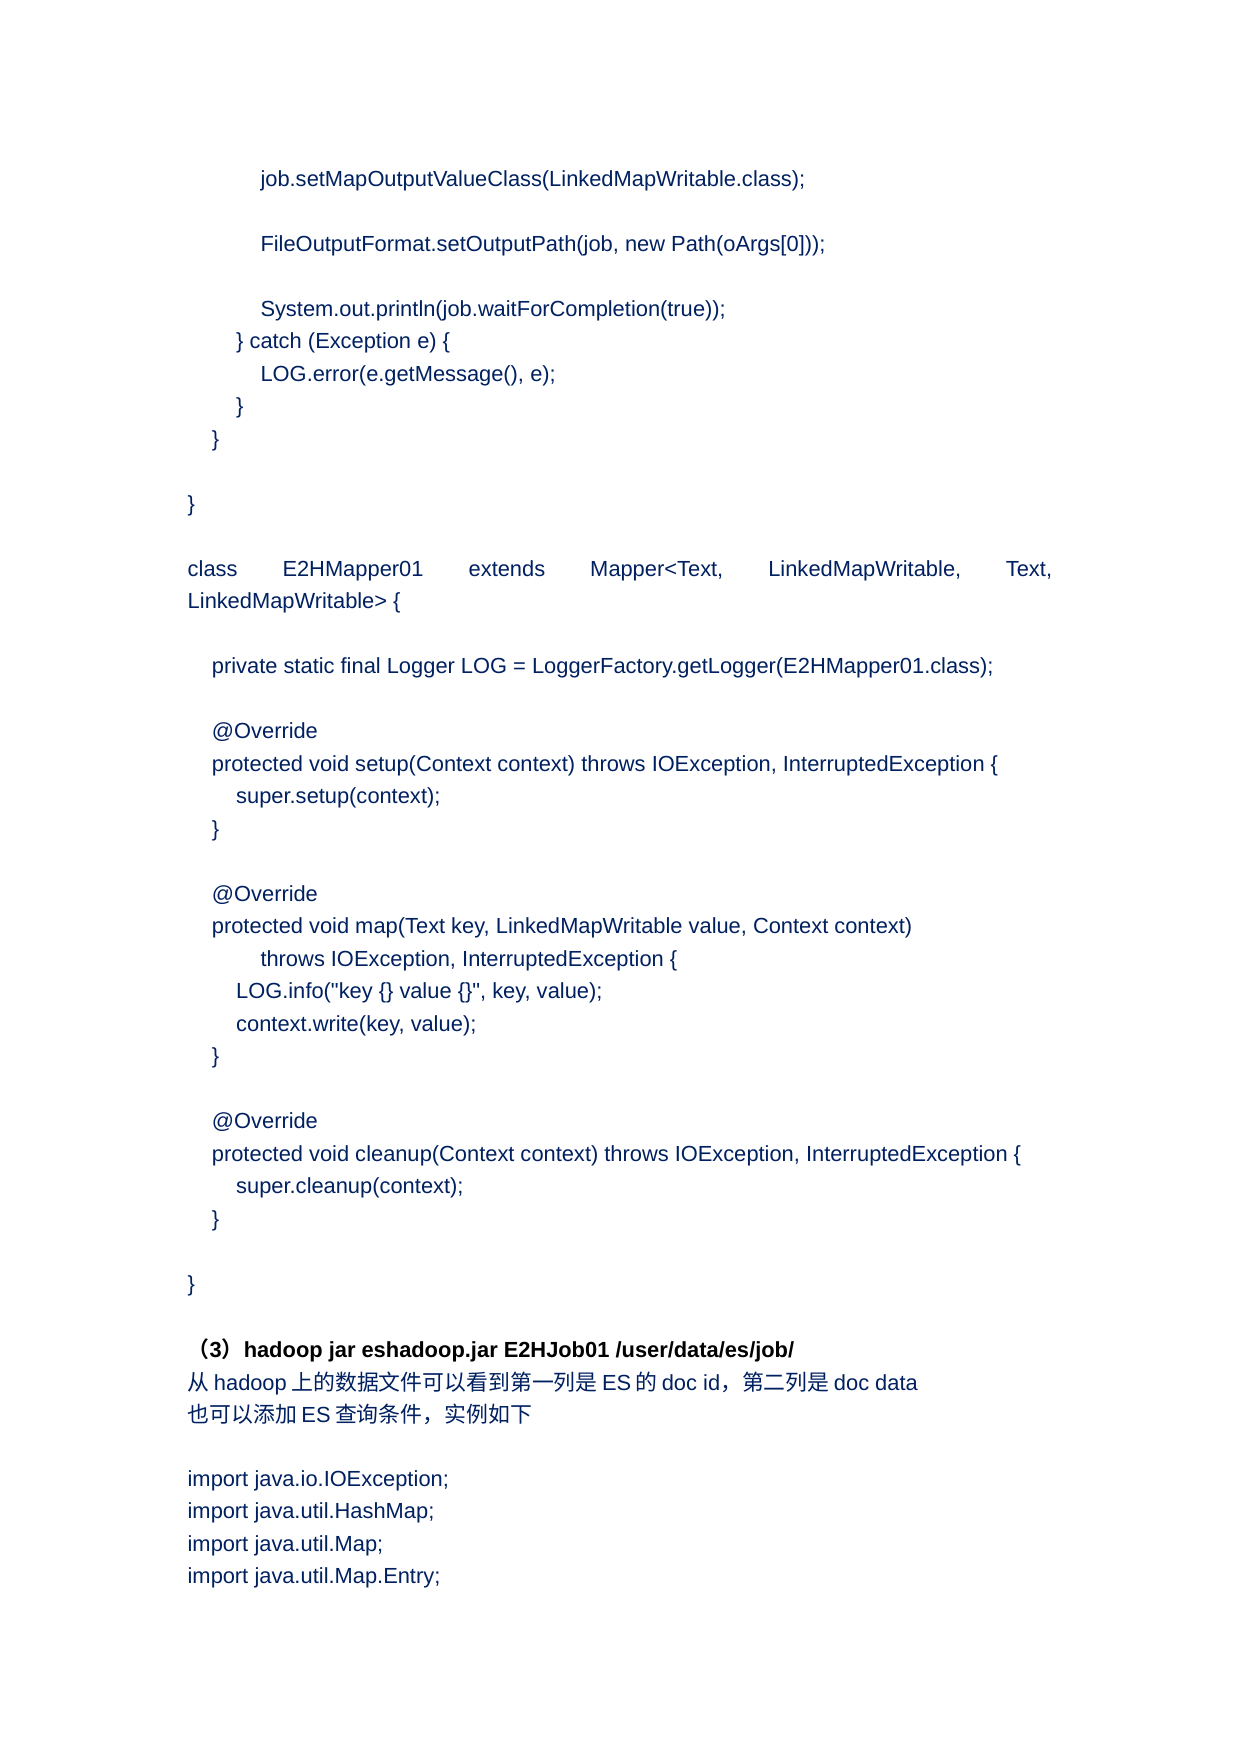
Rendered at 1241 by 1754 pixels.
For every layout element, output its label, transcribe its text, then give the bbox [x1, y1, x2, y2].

list private static final Logger LOG = LoggerFactory.getLogger(E2HMapper01.class); [187, 649, 1053, 682]
list } catch (Exception e) { [187, 324, 1053, 357]
list } [187, 487, 1053, 519]
list import java.io.IOException; [187, 1462, 1053, 1494]
list import java.util.Map; [187, 1527, 1053, 1559]
list } [187, 1039, 1053, 1072]
list throws IOException, InterruptedException { [187, 942, 1053, 974]
list import java.util.HashMap; [187, 1494, 1053, 1527]
list protected void setup(Context context) throws IOException, InterruptedException { [187, 747, 1053, 779]
list @Override [187, 714, 1053, 747]
list 也可以添加ES查询条件，实例如下 [187, 1397, 1053, 1429]
list super.setup(context); [187, 779, 1053, 812]
list context.write(key, value); [187, 1007, 1053, 1039]
list （3）hadoop jar eshadoop.jar E2HJob01 /user/data/es/job/ [187, 1332, 1053, 1364]
list protected void map(Text key, LinkedMapWritable value, Context context) [187, 909, 1053, 942]
list @Override [187, 1104, 1053, 1137]
list import java.util.Map.Entry; [187, 1559, 1053, 1592]
list protected void cleanup(Context context) throws IOException, InterruptedException { [187, 1137, 1053, 1169]
list LOG.info("key {} value {}", key, value); [187, 974, 1053, 1007]
list } [187, 1267, 1053, 1299]
list @Override [187, 877, 1053, 909]
list } [187, 812, 1053, 844]
list } [187, 1202, 1053, 1234]
list } [187, 422, 1053, 454]
list System.out.println(job.waitForCompletion(true)); [187, 292, 1053, 324]
list job.setMapOutputValueClass(LinkedMapWritable.class); [187, 162, 1053, 194]
list super.cleanup(context); [187, 1169, 1053, 1202]
list FileOutputFormat.setOutputPath(job, new Path(oArgs[0])); [187, 227, 1053, 259]
list 从hadoop上的数据文件可以看到第一列是ES的doc id，第二列是doc data [187, 1364, 1053, 1397]
list class E2HMapper01 extends Mapper<Text, LinkedMapWritable, Text, LinkedMapWritable> { [187, 552, 1053, 617]
list } [187, 389, 1053, 422]
list LOG.error(e.getMessage(), e); [187, 357, 1053, 389]
